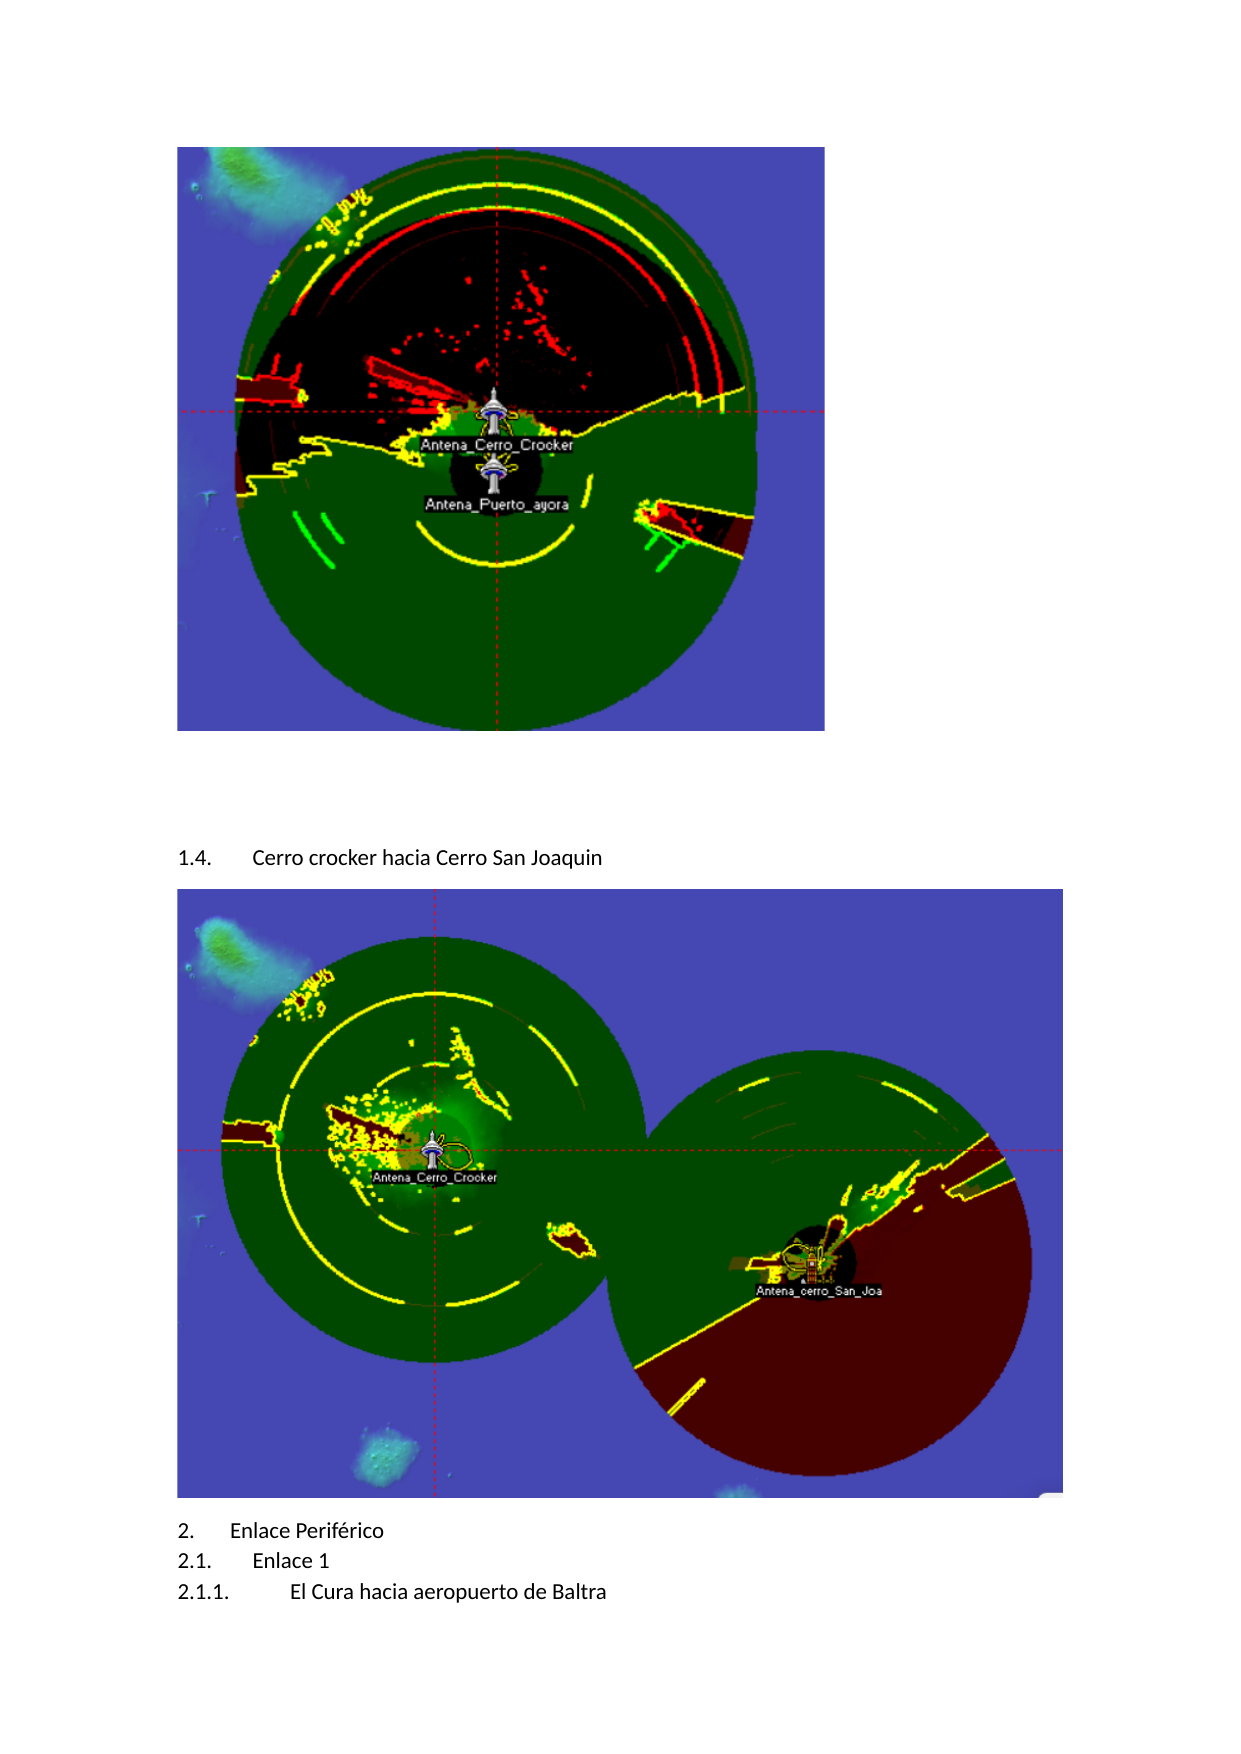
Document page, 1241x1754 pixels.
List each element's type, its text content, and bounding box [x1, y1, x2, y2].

picture [177, 147, 825, 731]
list El Cura hacia aeropuerto de Baltra [177, 1577, 1063, 1605]
list Enlace Periférico [177, 1516, 1063, 1544]
list Cerro crocker hacia Cerro San Joaquin [177, 843, 1063, 871]
list Enlace 1 [177, 1547, 1063, 1575]
picture [177, 889, 1063, 1498]
